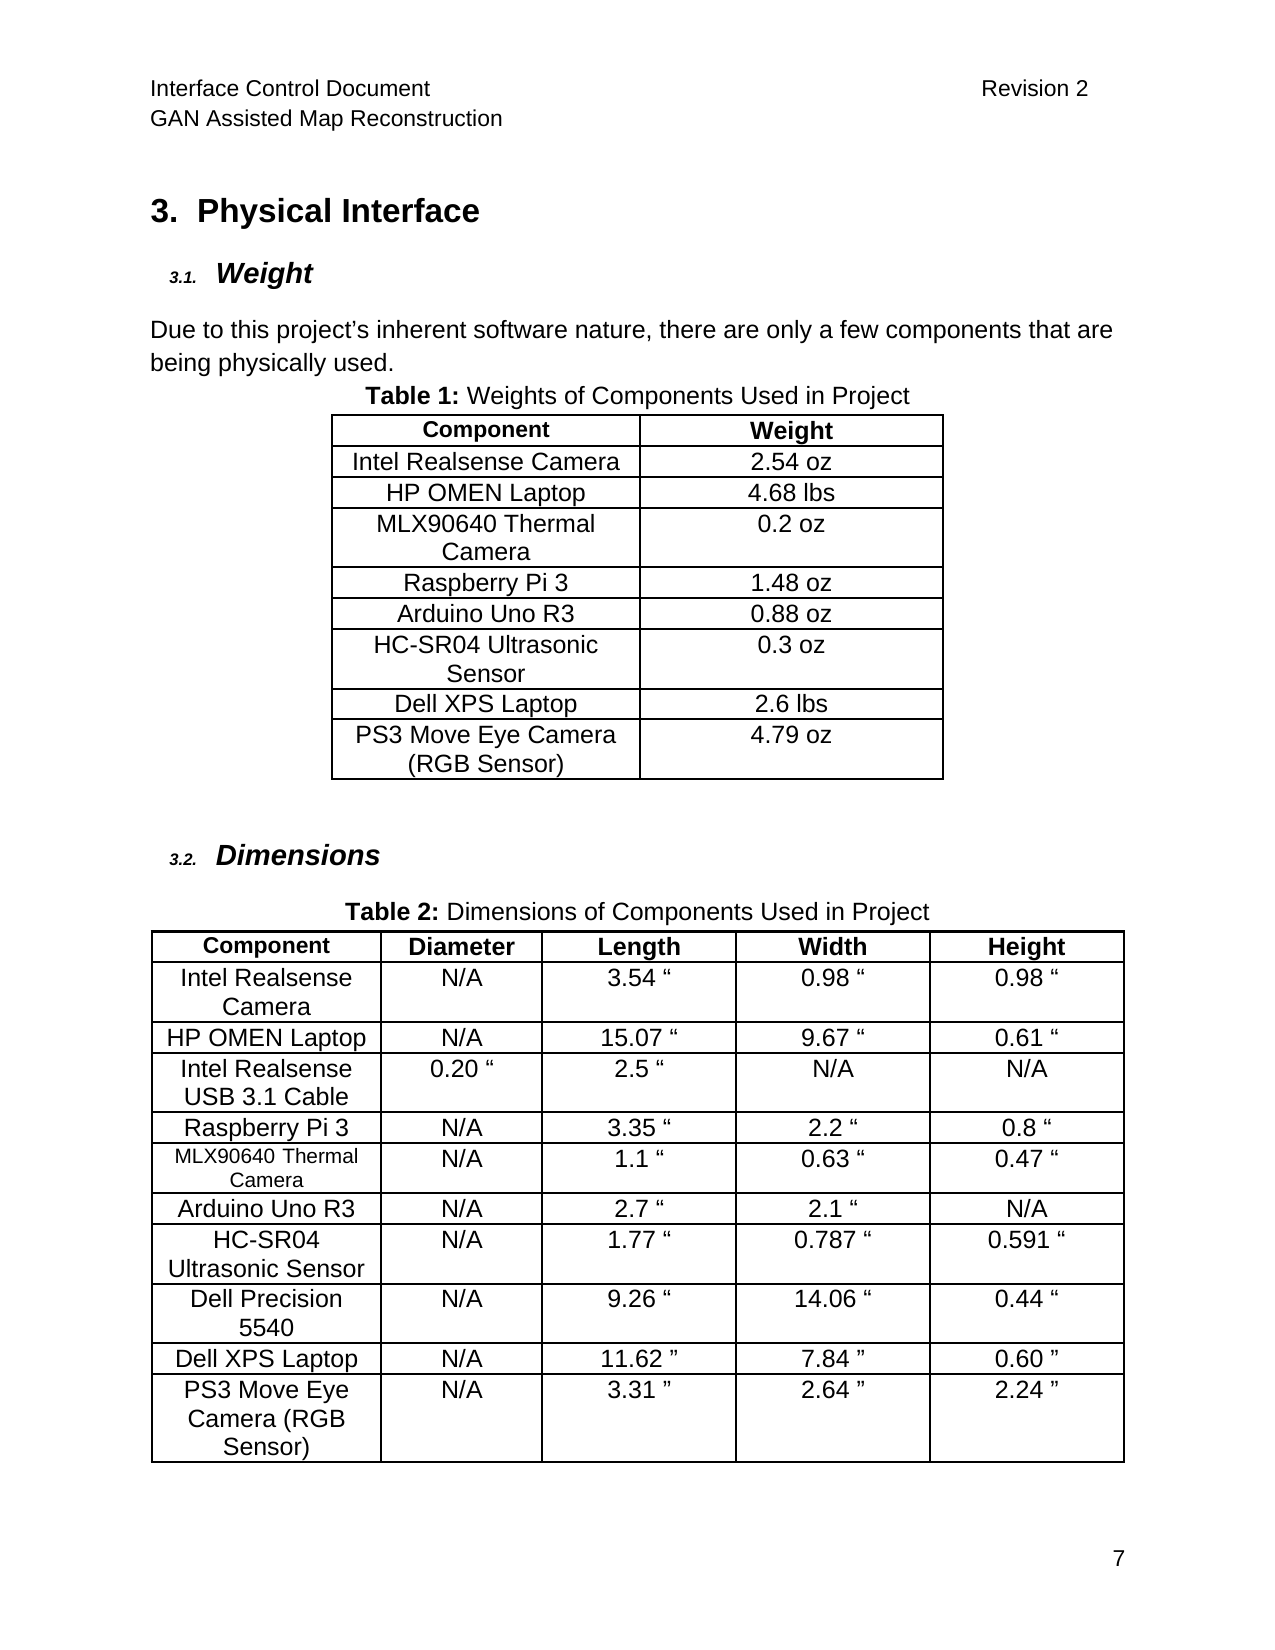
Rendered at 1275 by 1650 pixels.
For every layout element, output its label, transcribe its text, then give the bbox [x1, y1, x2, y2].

table_cell 0.3 oz [641, 630, 942, 687]
table_header Diameter [382, 933, 541, 961]
text Due to this project’s inherent software nature, there are only a few components that are being physically used. [150, 315, 1125, 377]
table_cell 2.5 “ [543, 1054, 735, 1111]
table_cell PS3 Move Eye Camera (RGB Sensor) [153, 1375, 380, 1461]
table_cell 0.63 “ [737, 1144, 929, 1192]
table_cell N/A [931, 1194, 1123, 1223]
table_cell 0.8 “ [931, 1113, 1123, 1142]
table_cell 7.84 ” [737, 1344, 929, 1373]
table_cell 2.64 ” [737, 1375, 929, 1461]
table_cell PS3 Move Eye Camera (RGB Sensor) [333, 720, 639, 778]
table_cell N/A [382, 1225, 541, 1282]
table_cell 2.24 ” [931, 1375, 1123, 1461]
table_cell Arduino Uno R3 [153, 1194, 380, 1223]
table_cell HC-SR04 Ultrasonic Sensor [333, 630, 639, 687]
table_cell N/A [382, 963, 541, 1021]
table_cell 1.1 “ [543, 1144, 735, 1192]
table_cell 1.77 “ [543, 1225, 735, 1282]
table_cell 2.7 “ [543, 1194, 735, 1223]
table_cell N/A [382, 1113, 541, 1142]
table_cell N/A [382, 1194, 541, 1223]
table_cell 0.61 “ [931, 1023, 1123, 1052]
table_cell 14.06 “ [737, 1285, 929, 1342]
table_header Length [543, 933, 735, 961]
table_header Weight [641, 416, 942, 445]
subtitle Dimensions [197, 838, 1125, 871]
table_cell MLX90640 Thermal Camera [153, 1144, 380, 1192]
table_cell 2.1 “ [737, 1194, 929, 1223]
table_cell 0.98 “ [931, 963, 1123, 1021]
table_cell 3.35 “ [543, 1113, 735, 1142]
table_cell HP OMEN Laptop [333, 478, 639, 507]
table_cell Raspberry Pi 3 [153, 1113, 380, 1142]
table_cell 11.62 ” [543, 1344, 735, 1373]
table_cell 9.26 “ [543, 1285, 735, 1342]
table_cell 0.98 “ [737, 963, 929, 1021]
table_cell 0.60 ” [931, 1344, 1123, 1373]
table_cell N/A [382, 1144, 541, 1192]
table_header Height [931, 933, 1123, 961]
table_cell N/A [931, 1054, 1123, 1111]
table_cell N/A [382, 1285, 541, 1342]
table_cell 0.787 “ [737, 1225, 929, 1282]
table_cell 2.54 oz [641, 447, 942, 476]
table_cell HP OMEN Laptop [153, 1023, 380, 1052]
table_cell 0.20 “ [382, 1054, 541, 1111]
table_cell Intel Realsense Camera [333, 447, 639, 476]
table_cell 3.31 ” [543, 1375, 735, 1461]
table_cell 0.2 oz [641, 509, 942, 566]
table_cell 15.07 “ [543, 1023, 735, 1052]
table_cell N/A [382, 1375, 541, 1461]
table_cell 1.48 oz [641, 568, 942, 597]
text Table 2: Dimensions of Components Used in Project [150, 897, 1125, 926]
table_header Component [153, 933, 380, 961]
table_cell Arduino Uno R3 [333, 599, 639, 628]
table_cell Dell XPS Laptop [153, 1344, 380, 1373]
table_cell Dell Precision 5540 [153, 1285, 380, 1342]
table_cell 3.54 “ [543, 963, 735, 1021]
table_cell 2.2 “ [737, 1113, 929, 1142]
table_cell 2.6 lbs [641, 690, 942, 718]
table_cell 4.79 oz [641, 720, 942, 778]
subtitle Physical Interface [178, 191, 1125, 229]
table_cell N/A [737, 1054, 929, 1111]
table_cell 0.47 “ [931, 1144, 1123, 1192]
table_cell Dell XPS Laptop [333, 690, 639, 718]
table_header Width [737, 933, 929, 961]
table_cell 0.44 “ [931, 1285, 1123, 1342]
table_cell Intel Realsense USB 3.1 Cable [153, 1054, 380, 1111]
table_cell HC-SR04 Ultrasonic Sensor [153, 1225, 380, 1282]
table_cell N/A [382, 1023, 541, 1052]
table_cell 0.88 oz [641, 599, 942, 628]
subtitle Weight [197, 256, 1125, 289]
table_cell Raspberry Pi 3 [333, 568, 639, 597]
table_cell N/A [382, 1344, 541, 1373]
table_cell 4.68 lbs [641, 478, 942, 507]
table_cell Intel Realsense Camera [153, 963, 380, 1021]
table_header Component [333, 416, 639, 445]
text Table 1: Weights of Components Used in Project [150, 381, 1125, 410]
table_cell MLX90640 Thermal Camera [333, 509, 639, 566]
table_cell 0.591 “ [931, 1225, 1123, 1282]
table_cell 9.67 “ [737, 1023, 929, 1052]
